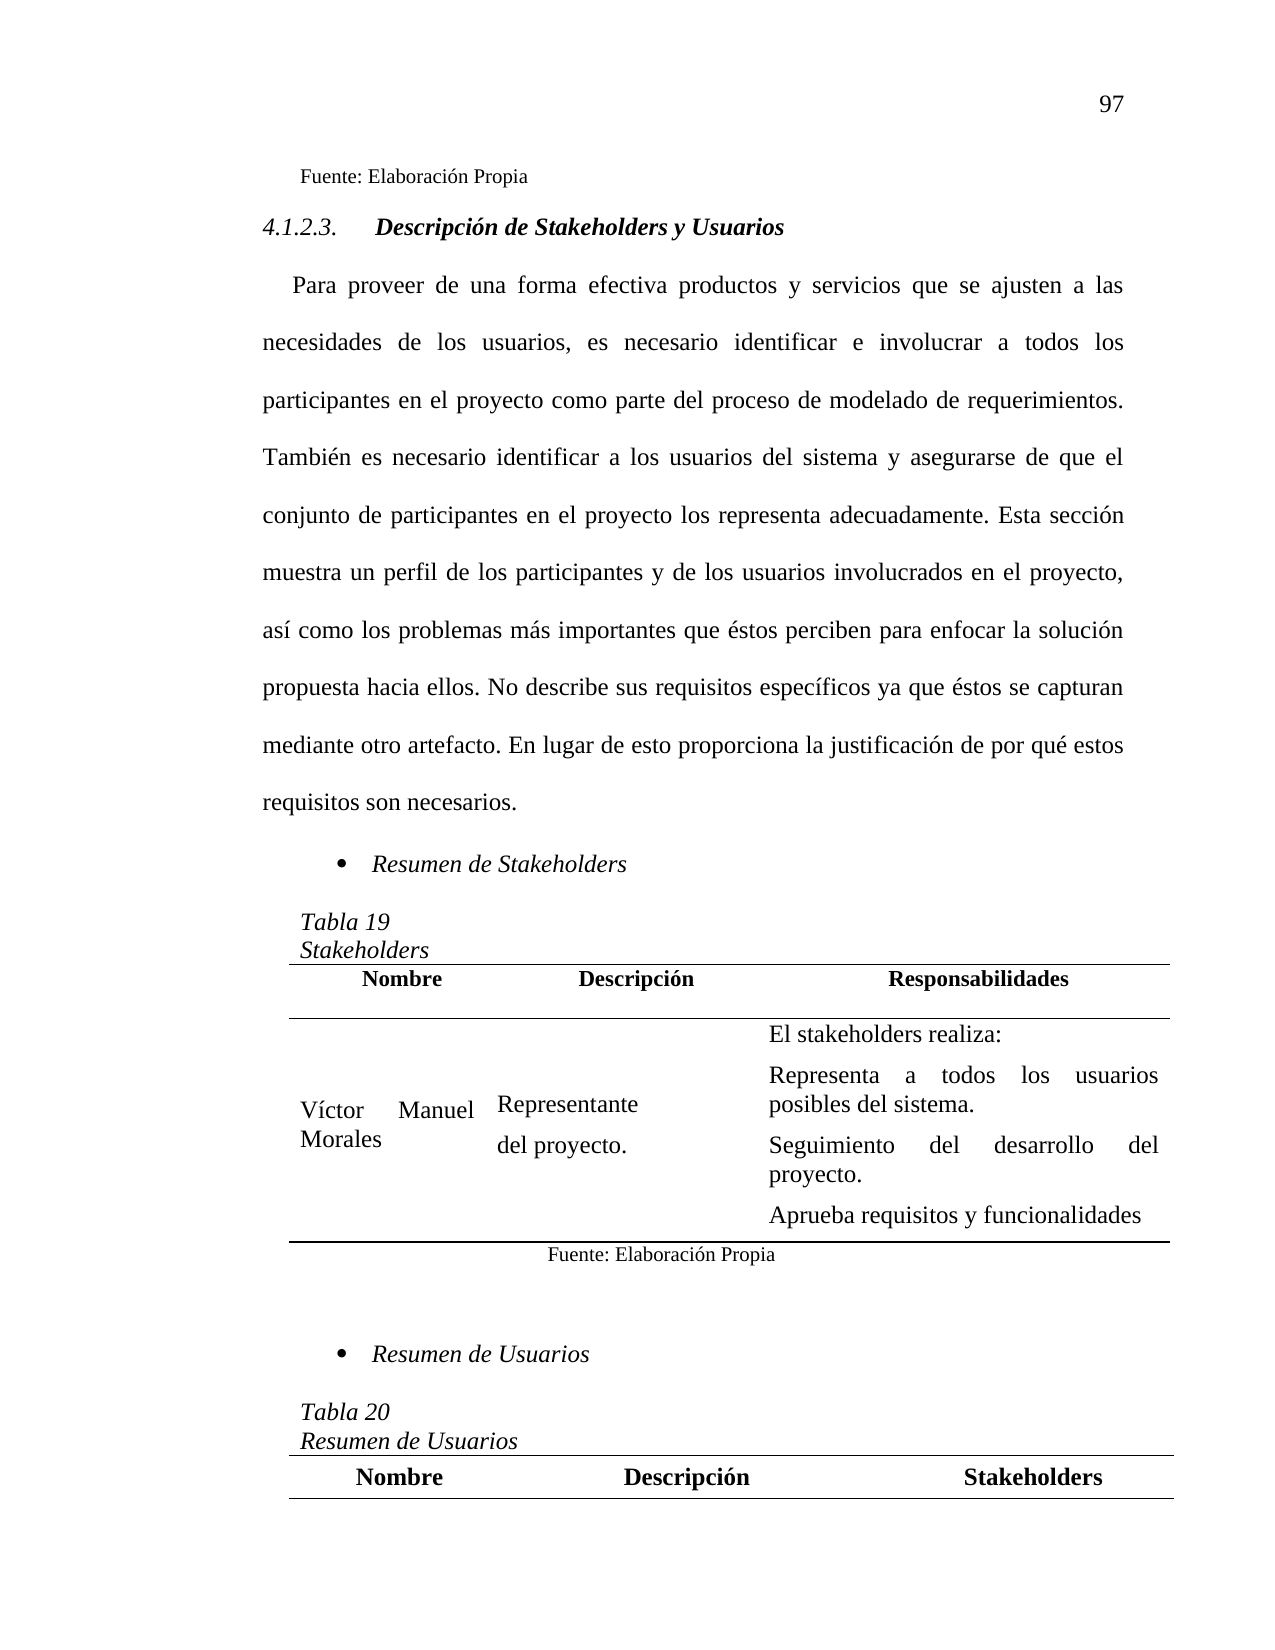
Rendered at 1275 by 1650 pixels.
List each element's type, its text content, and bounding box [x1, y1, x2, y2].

text Tabla 19 [300, 907, 1125, 935]
table_cell El stakeholders realiza: Representa a todos los usuarios posibles del sistema. Seguimiento del desarrollo del proyecto. Aprueba requisitos y funcionalidades [758, 1019, 1170, 1241]
text Tabla 20 [300, 1397, 1125, 1426]
table_cell Representante del proyecto. [486, 1019, 757, 1241]
table_header Nombre [289, 965, 486, 1018]
table_header Stakeholders [863, 1456, 1173, 1498]
table_cell Víctor Manuel Morales [289, 1019, 486, 1241]
table_header Descripción [486, 965, 757, 1018]
text Resumen de Stakeholders [337, 849, 1125, 878]
text Resumen de Usuarios [337, 1339, 1125, 1368]
text Para proveer de una forma efectiva productos y servicios que se ajusten a las necesidades de los usuarios, es necesario identificar e involucrar a todos los participantes en el proyecto como parte del proceso de modelado de requerimientos. También es necesario identificar a los usuarios del sistema y asegurarse de que el conjunto de participantes en el proyecto los representa adecuadamente. Esta sección muestra un perfil de los participantes y de los usuarios involucrados en el proyecto, así como los problemas más importantes que éstos perciben para enfocar la solución propuesta hacia ellos. No describe sus requisitos específicos ya que éstos se capturan mediante otro artefacto. En lugar de esto proporciona la justificación de por qué estos requisitos son necesarios. [262, 270, 1125, 816]
text Stakeholders [300, 935, 1125, 964]
table_header Descripción [480, 1456, 863, 1498]
text Fuente: Elaboración Propia [150, 1242, 1125, 1266]
text Fuente: Elaboración Propia [225, 164, 1125, 188]
subtitle Descripción de Stakeholders y Usuarios [262, 212, 1125, 241]
text Resumen de Usuarios [300, 1426, 1125, 1454]
table_header Nombre [289, 1456, 480, 1498]
table_header Responsabilidades [758, 965, 1170, 1018]
